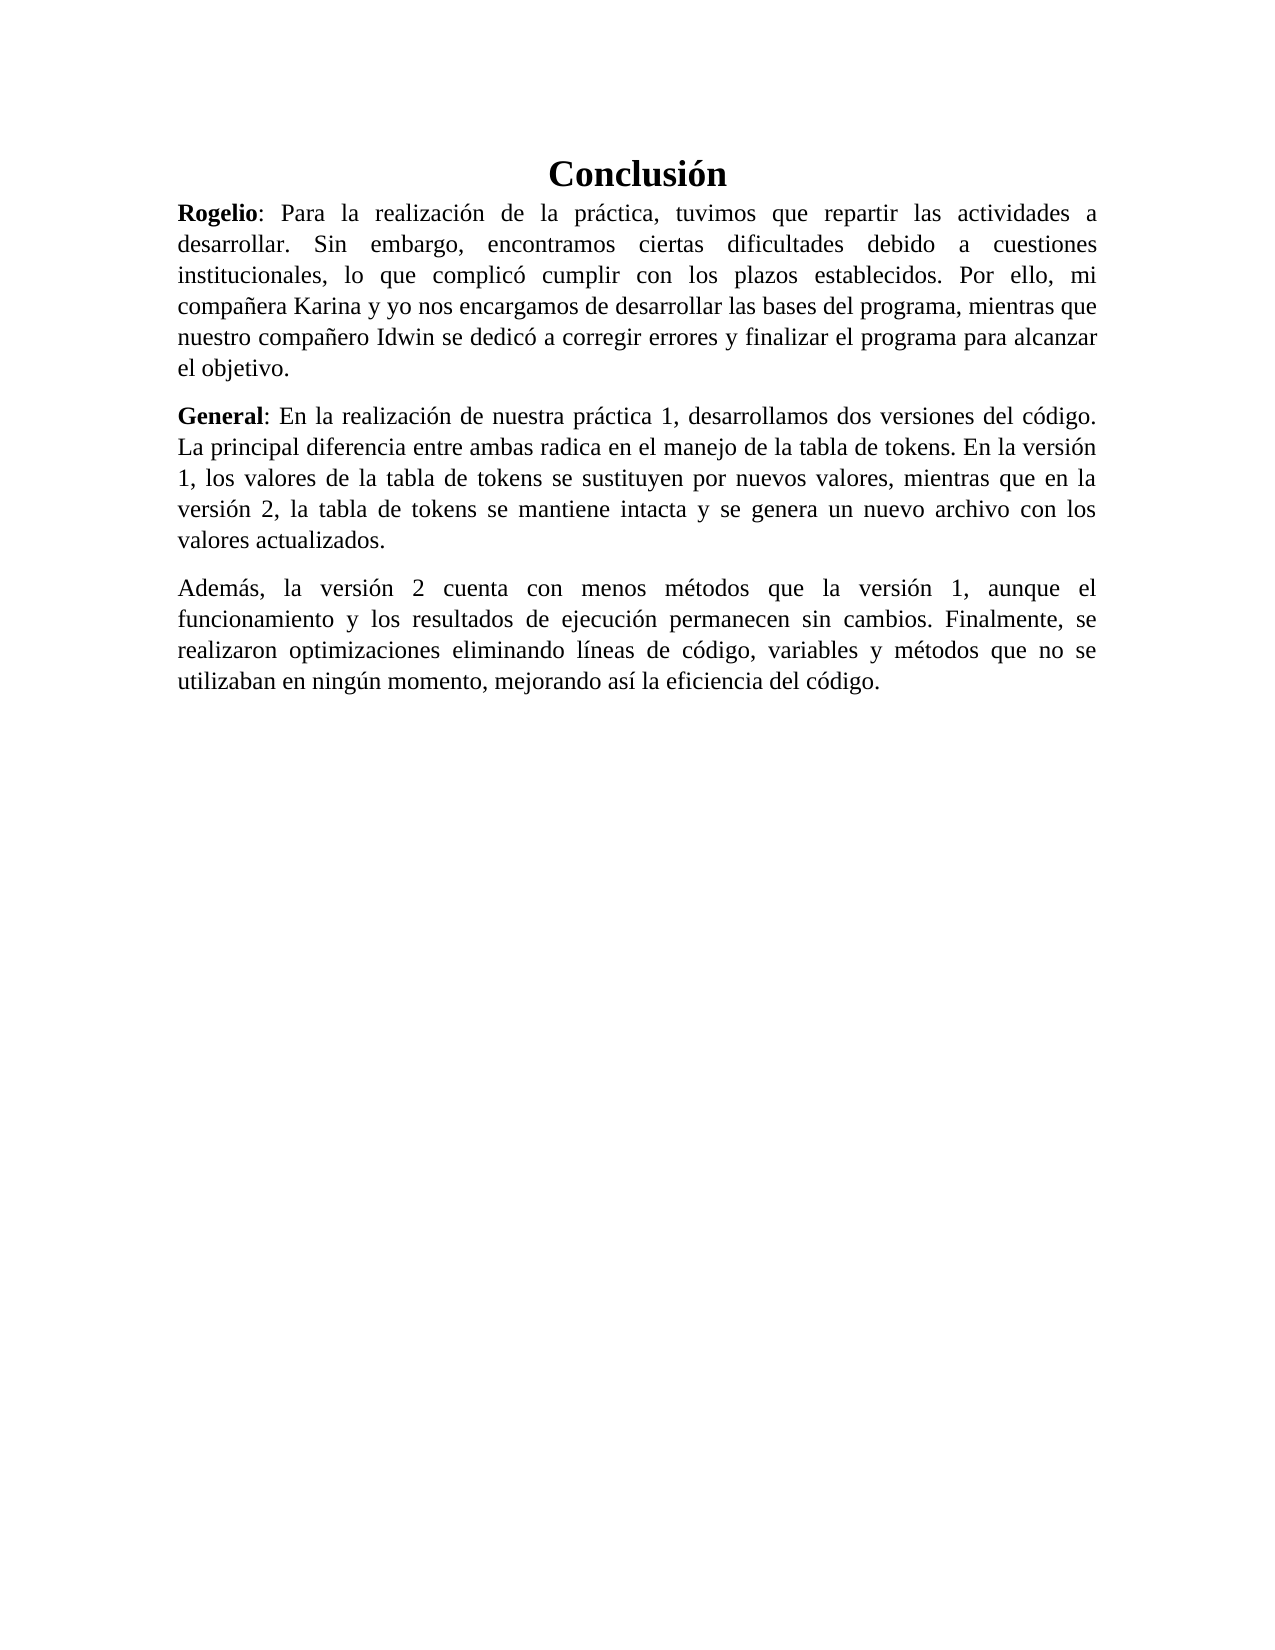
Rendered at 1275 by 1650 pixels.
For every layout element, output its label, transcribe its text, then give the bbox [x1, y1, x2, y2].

text General: En la realización de nuestra práctica 1, desarrollamos dos versiones del código. La principal diferencia entre ambas radica en el manejo de la tabla de tokens. En la versión 1, los valores de la tabla de tokens se sustituyen por nuevos valores, mientras que en la versión 2, la tabla de tokens se mantiene intacta y se genera un nuevo archivo con los valores actualizados. [177, 401, 1098, 554]
subtitle Conclusión [177, 152, 1098, 195]
text Rogelio: Para la realización de la práctica, tuvimos que repartir las actividades a desarrollar. Sin embargo, encontramos ciertas dificultades debido a cuestiones institucionales, lo que complicó cumplir con los plazos establecidos. Por ello, mi compañera Karina y yo nos encargamos de desarrollar las bases del programa, mientras que nuestro compañero Idwin se dedicó a corregir errores y finalizar el programa para alcanzar el objetivo. [177, 198, 1098, 382]
text Además, la versión 2 cuenta con menos métodos que la versión 1, aunque el funcionamiento y los resultados de ejecución permanecen sin cambios. Finalmente, se realizaron optimizaciones eliminando líneas de código, variables y métodos que no se utilizaban en ningún momento, mejorando así la eficiencia del código. [177, 573, 1098, 695]
